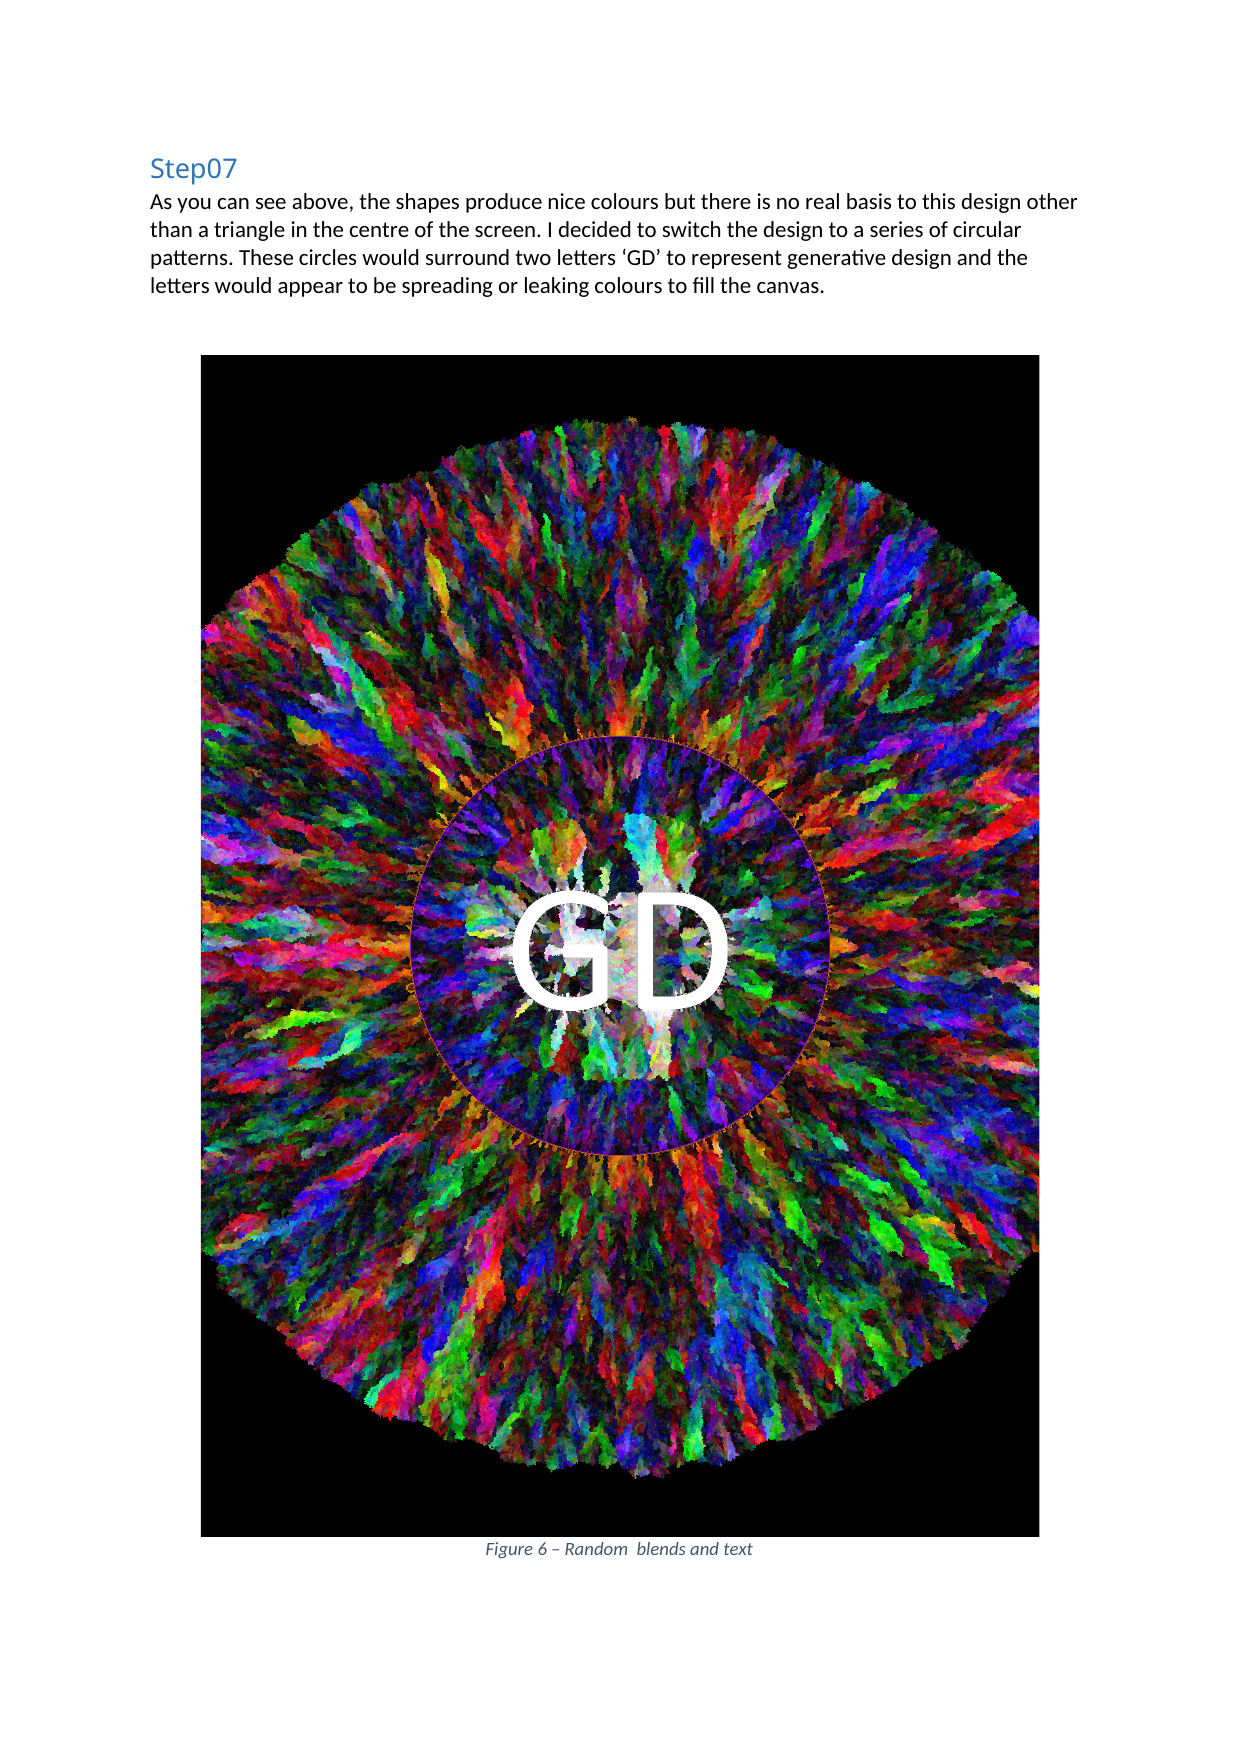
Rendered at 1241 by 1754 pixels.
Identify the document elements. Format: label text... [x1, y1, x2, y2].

picture [200, 355, 1040, 1537]
text As you can see above, the shapes produce nice colours but there is no real basis to this design other than a triangle in the centre of the screen. I decided to switch the design to a series of circular patterns. These circles would surround two letters ‘GD’ to represent generative design and the letters would appear to be spreading or leaking colours to fill the canvas. [150, 187, 1090, 299]
text Figure 6 – Random blends and text [150, 1537, 1090, 1559]
subtitle Step07 [150, 150, 1090, 187]
